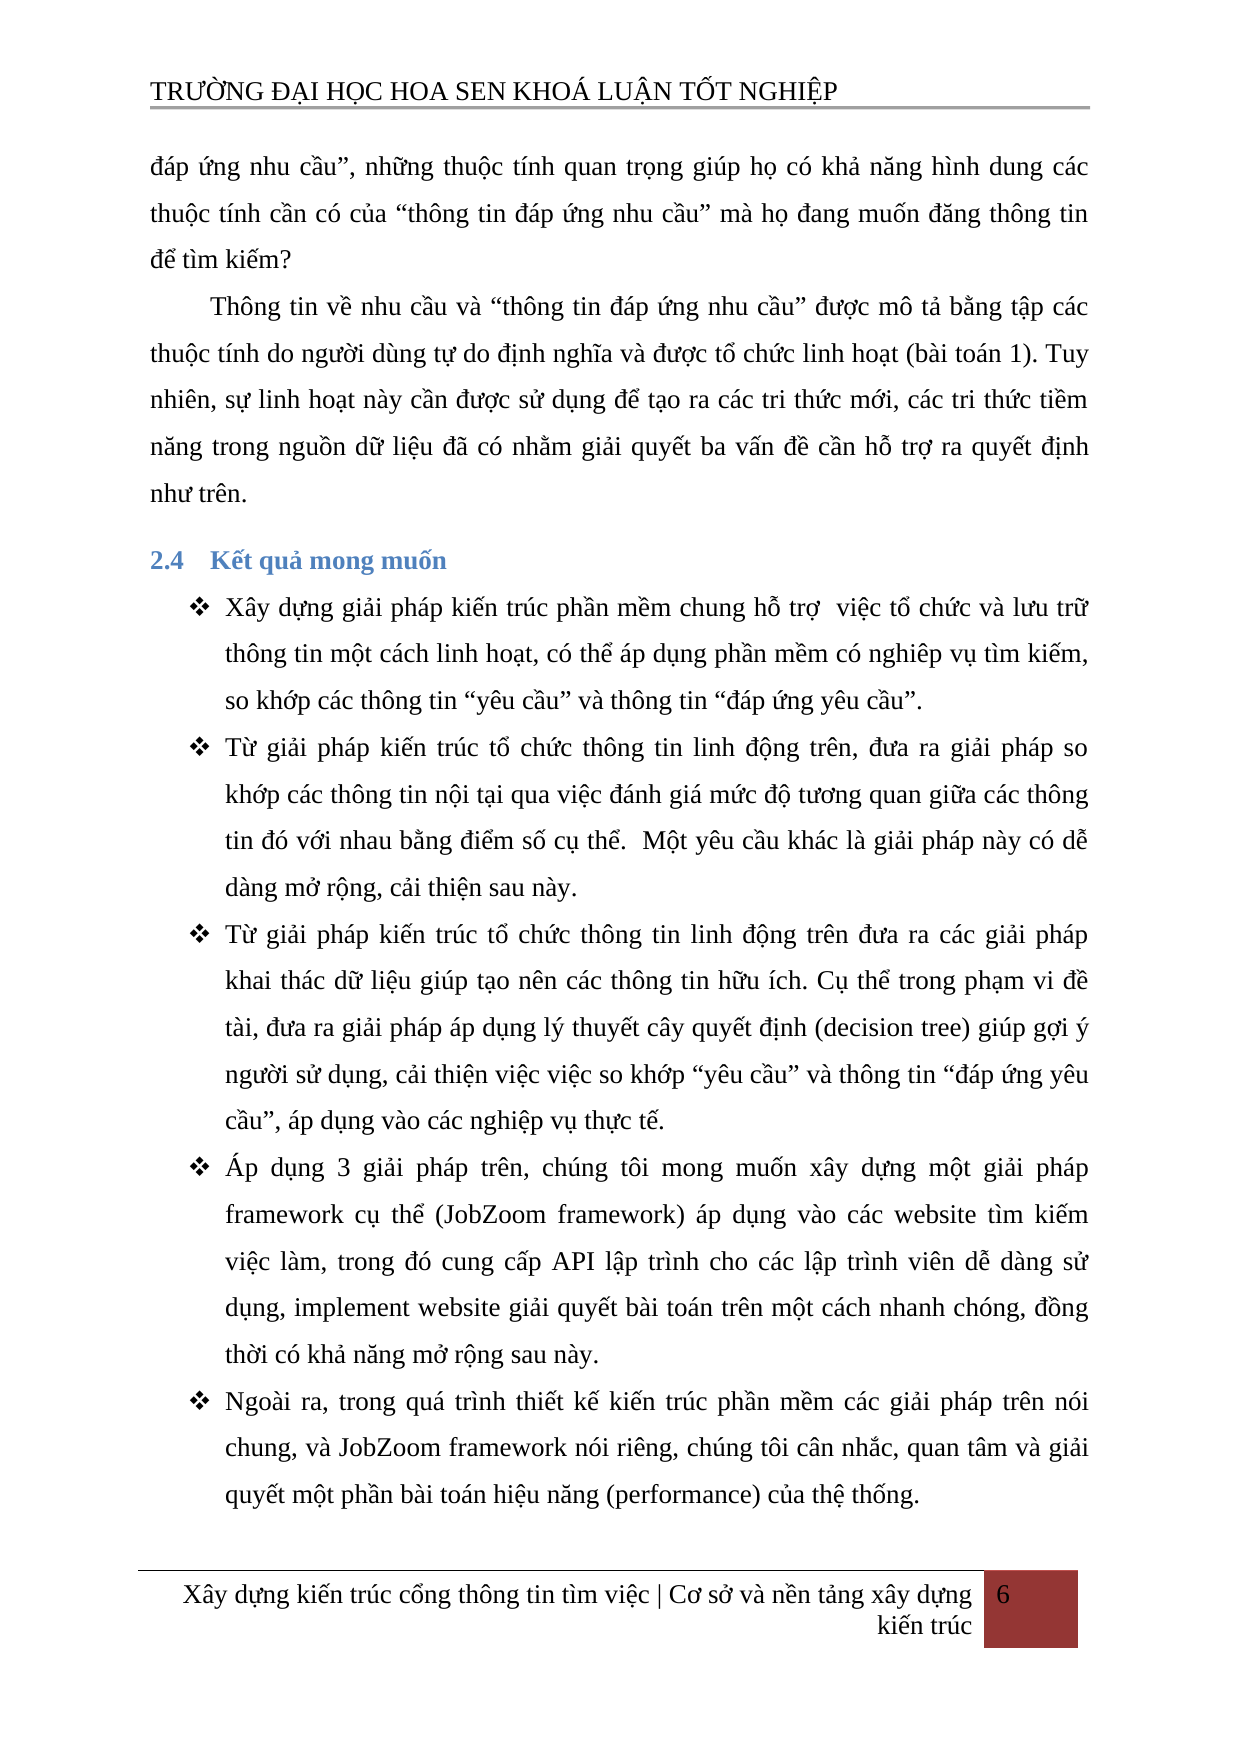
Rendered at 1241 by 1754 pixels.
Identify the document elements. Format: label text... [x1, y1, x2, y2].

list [150, 150, 1090, 274]
list Từ giải pháp kiến trúc tổ chức thông tin linh động trên, đưa ra giải pháp so khớp các thông tin nội tại qua việc đánh giá mức độ tương quan giữa các thông tin đó với nhau bằng điểm số cụ thể. Một yêu cầu khác là giải pháp này có dễ dàng mở rộng, cải thiện sau này. [187, 731, 1090, 902]
list Ngoài ra, trong quá trình thiết kế kiến trúc phần mềm các giải pháp trên nói chung, và JobZoom framework nói riêng, chúng tôi cân nhắc, quan tâm và giải quyết một phần bài toán hiệu năng (performance) của thệ thống. [187, 1384, 1090, 1509]
list Áp dụng 3 giải pháp trên, chúng tôi mong muốn xây dựng một giải pháp framework cụ thể (JobZoom framework) áp dụng vào các website tìm kiếm việc làm, trong đó cung cấp API lập trình cho các lập trình viên dễ dàng sử dụng, implement website giải quyết bài toán trên một cách nhanh chóng, đồng thời có khả năng mở rộng sau này. [187, 1151, 1090, 1369]
list Từ giải pháp kiến trúc tổ chức thông tin linh động trên đưa ra các giải pháp khai thác dữ liệu giúp tạo nên các thông tin hữu ích. Cụ thể trong phạm vi đề tài, đưa ra giải pháp áp dụng lý thuyết cây quyết định (decision tree) giúp gợi ý người sử dụng, cải thiện việc việc so khớp “yêu cầu” và thông tin “đáp ứng yêu cầu”, áp dụng vào các nghiệp vụ thực tế. [187, 918, 1090, 1136]
text Thông tin về nhu cầu và “thông tin đáp ứng nhu cầu” được mô tả bằng tập các thuộc tính do người dùng tự do định nghĩa và được tổ chức linh hoạt (bài toán 1). Tuy nhiên, sự linh hoạt này cần được sử dụng để tạo ra các tri thức mới, các tri thức tiềm năng trong nguồn dữ liệu đã có nhằm giải quyết ba vấn đề cần hỗ trợ ra quyết định như trên. [150, 290, 1090, 508]
list Xây dựng giải pháp kiến trúc phần mềm chung hỗ trợ việc tổ chức và lưu trữ thông tin một cách linh hoạt, có thể áp dụng phần mềm có nghiêp vụ tìm kiếm, so khớp các thông tin “yêu cầu” và thông tin “đáp ứng yêu cầu”. [187, 591, 1090, 715]
subtitle Kết quả mong muốn [150, 544, 1090, 575]
